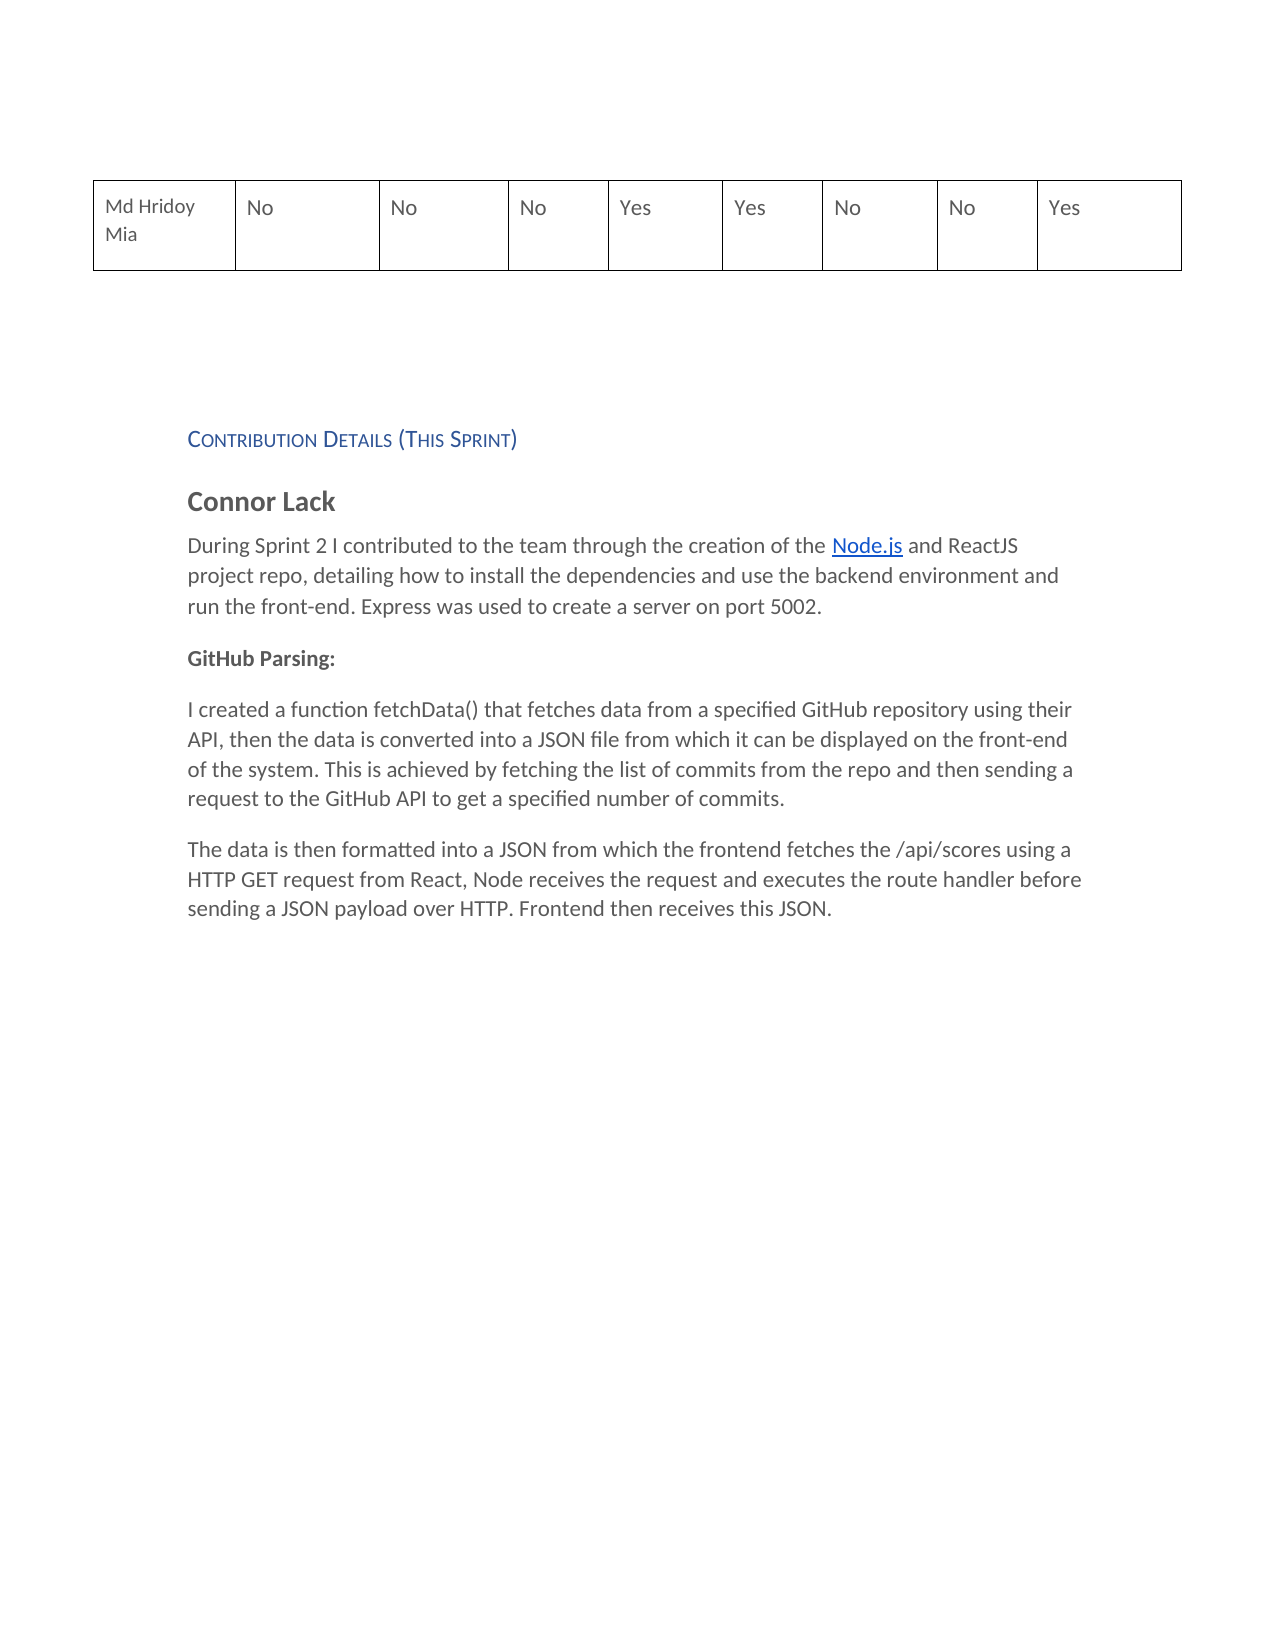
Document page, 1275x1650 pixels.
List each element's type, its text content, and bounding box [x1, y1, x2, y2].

table_cell No [380, 181, 508, 270]
subtitle Connor Lack [187, 483, 1087, 518]
table_cell Yes [1038, 181, 1181, 270]
text I created a function fetchData() that fetches data from a specified GitHub repository using their API, then the data is converted into a JSON file from which it can be displayed on the front-end of the system. This is achieved by fetching the list of commits from the repo and then sending a request to the GitHub API to get a specified number of commits. [187, 696, 1087, 813]
table_cell Yes [609, 181, 722, 270]
text During Sprint 2 I contributed to the team through the creation of the Node.js and ReactJS project repo, detailing how to install the dependencies and use the backend environment and run the front-end. Express was used to create a server on port 5002. [187, 531, 1087, 620]
table_cell Yes [723, 181, 822, 270]
text The data is then formatted into a JSON from which the frontend fetches the /api/scores using a HTTP GET request from React, Node receives the request and executes the route handler before sending a JSON payload over HTTP. Frontend then receives this JSON. [187, 835, 1087, 922]
text GitHub Parsing: [187, 644, 1087, 672]
table_cell Md Hridoy Mia [94, 181, 235, 270]
table_cell No [823, 181, 937, 270]
table_cell No [236, 181, 379, 270]
subtitle Contribution Details (This Sprint) [187, 423, 1087, 454]
table_cell No [509, 181, 608, 270]
table_cell No [938, 181, 1037, 270]
